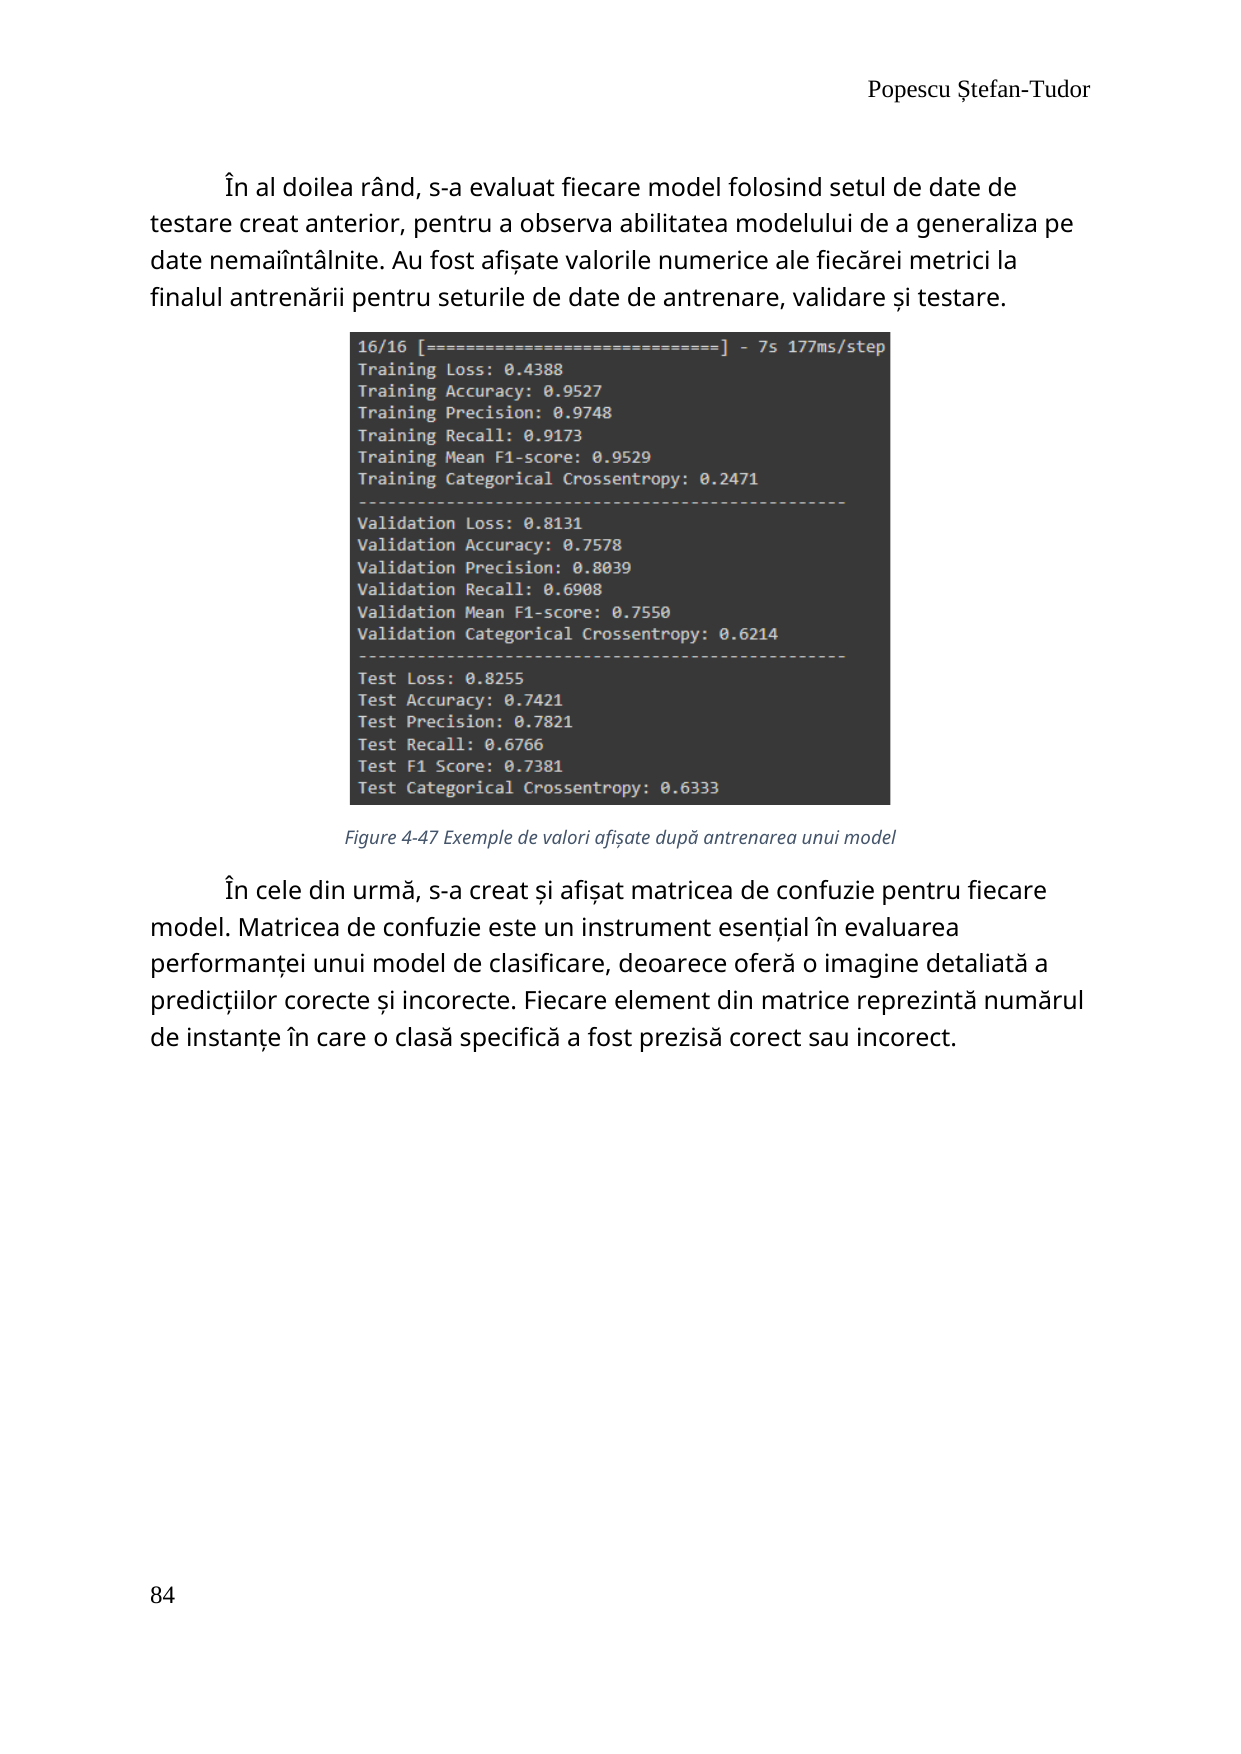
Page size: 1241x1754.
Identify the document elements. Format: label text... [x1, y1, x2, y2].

picture [349, 332, 891, 805]
text În cele din urmă, s-a creat și afișat matricea de confuzie pentru fiecare model. Matricea de confuzie este un instrument esențial în evaluarea performanței unui model de clasificare, deoarece oferă o imagine detaliată a predicțiilor corecte și incorecte. Fiecare element din matrice reprezintă numărul de instanțe în care o clasă specifică a fost prezisă corect sau incorect. [150, 872, 1090, 1053]
text În al doilea rând, s-a evaluat fiecare model folosind setul de date de testare creat anterior, pentru a observa abilitatea modelului de a generaliza pe date nemaiîntâlnite. Au fost afișate valorile numerice ale fiecărei metrici la finalul antrenării pentru seturile de date de antrenare, validare și testare. [150, 169, 1090, 313]
